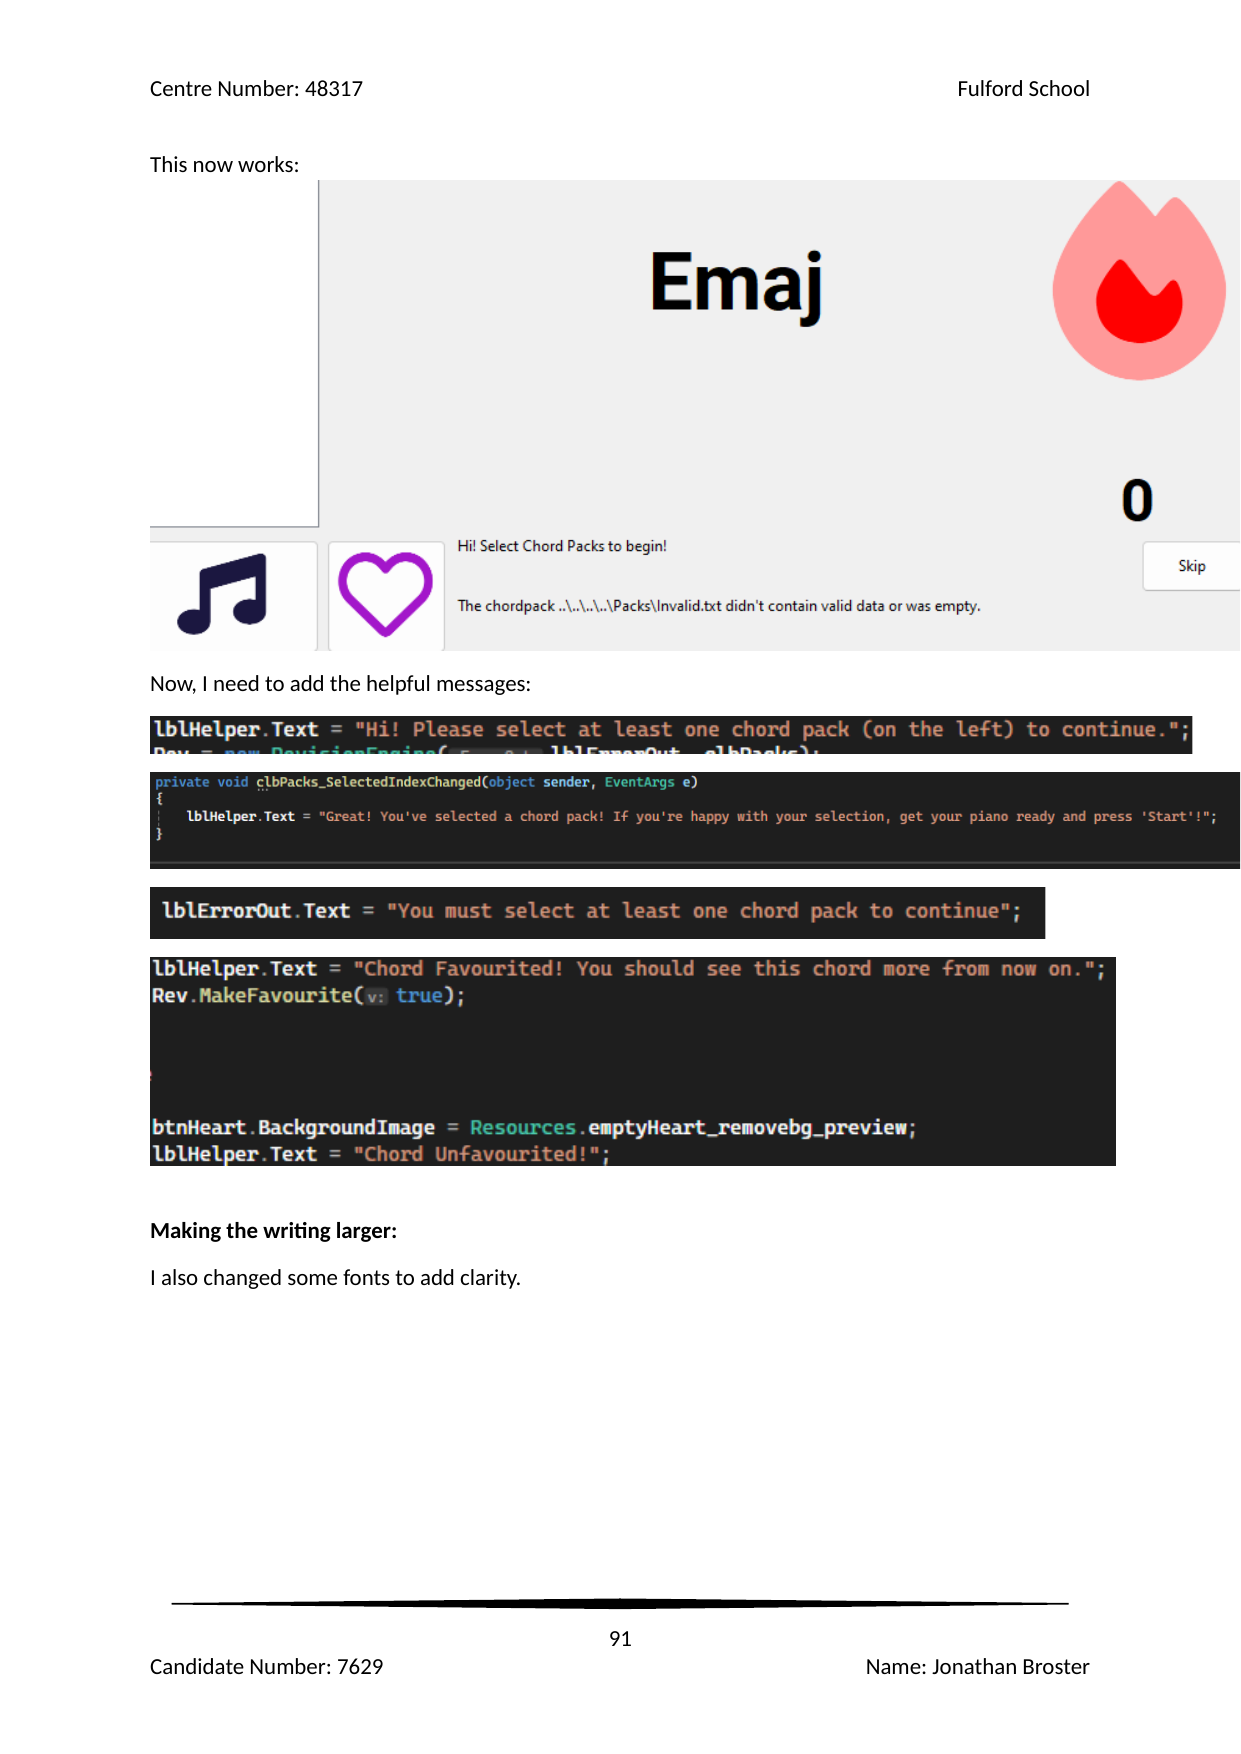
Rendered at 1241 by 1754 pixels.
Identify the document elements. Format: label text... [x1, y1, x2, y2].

picture [150, 772, 1241, 869]
picture [150, 716, 1193, 754]
picture [150, 887, 1046, 939]
picture [150, 957, 1116, 1166]
text Now, I need to add the helpful messages: [150, 669, 1090, 697]
text Making the writing larger: [150, 1166, 1090, 1244]
text This now works: [150, 150, 1090, 180]
picture [150, 180, 1241, 651]
text I also changed some fonts to add clarity. [150, 1263, 1090, 1291]
